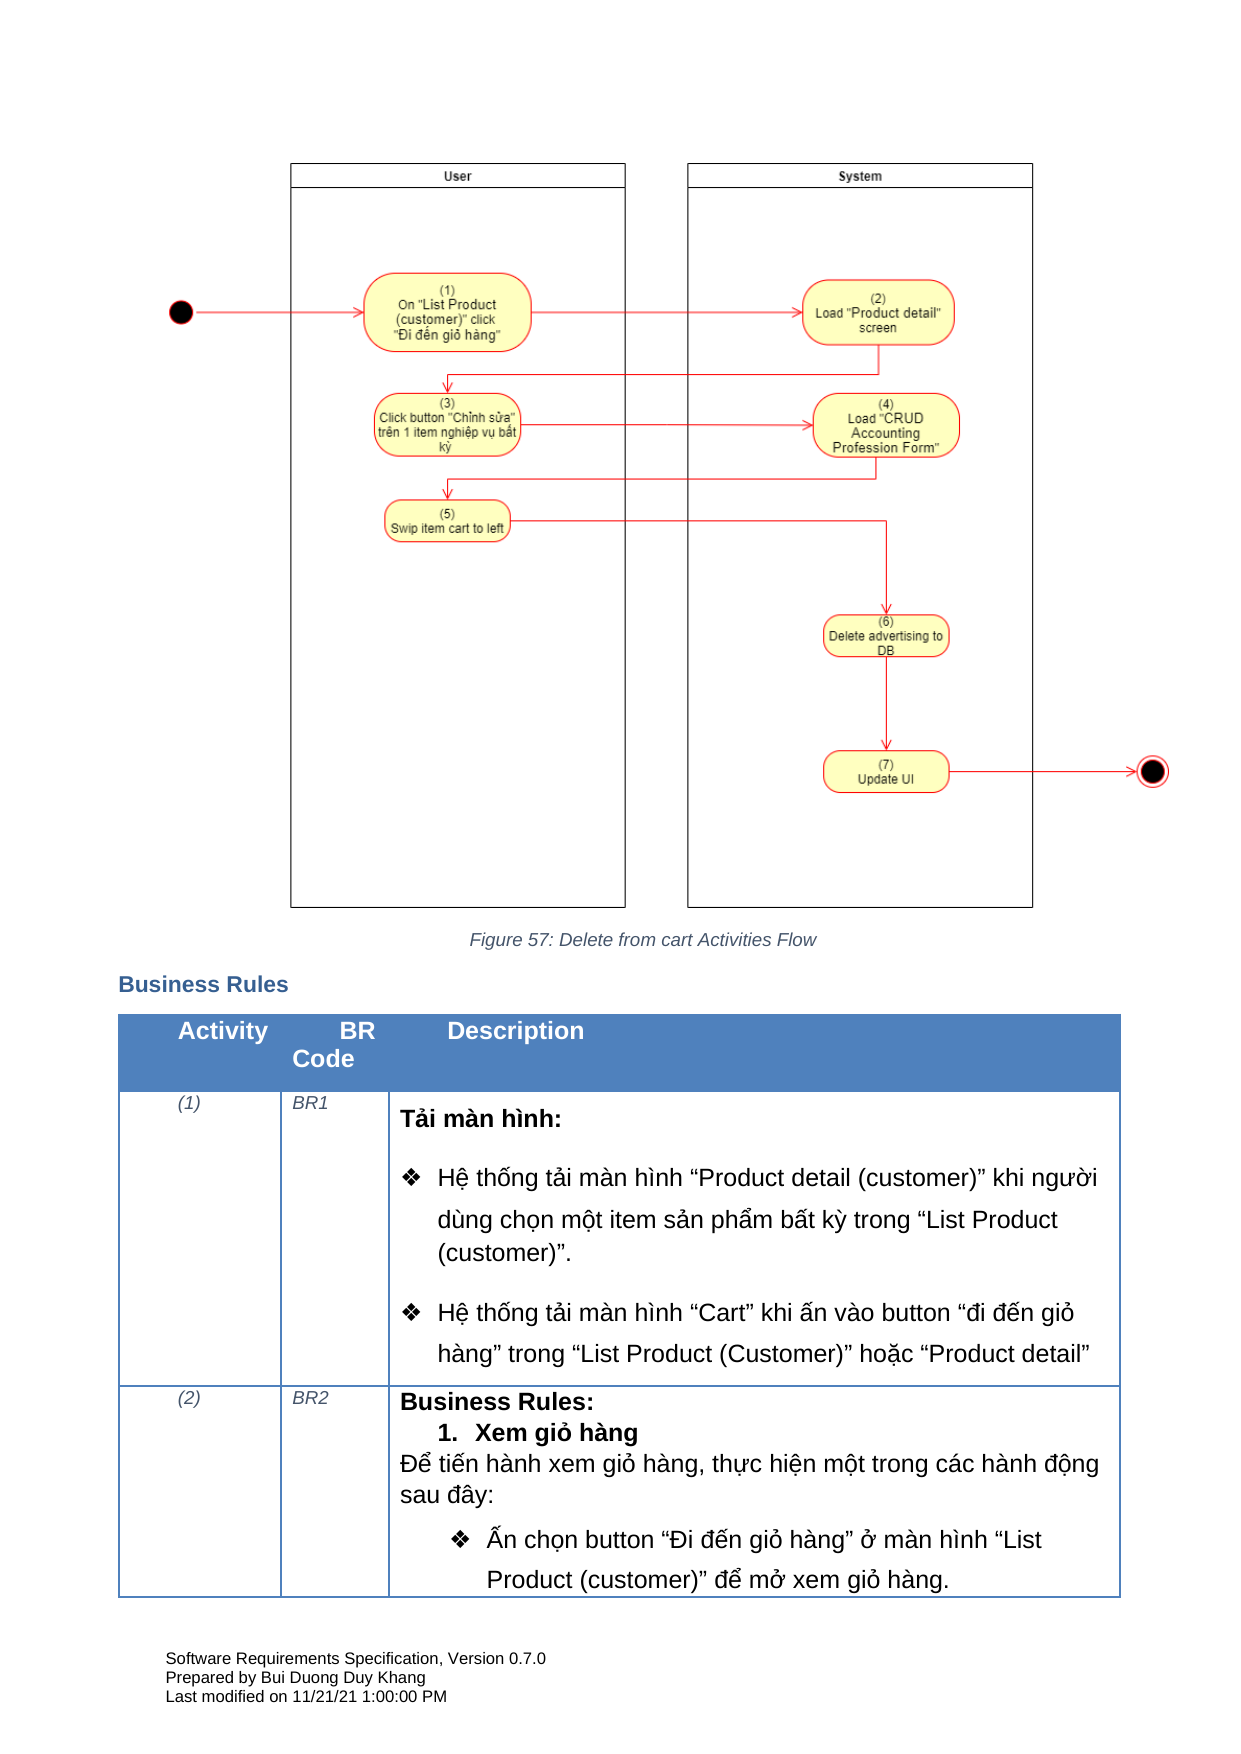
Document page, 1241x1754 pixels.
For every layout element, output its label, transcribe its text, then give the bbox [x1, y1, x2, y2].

table_cell Tải màn hình: Hệ thống tải màn hình “Product detail (customer)” khi người dùng chọn một item sản phẩm bất kỳ trong “List Product (customer)”. Hệ thống tải màn hình “Cart” khi ấn vào button “đi đến giỏ hàng” trong “List Product (Customer)” hoặc “Product detail” [390, 1092, 1119, 1385]
text Figure 57: Delete from cart Activities Flow [118, 928, 1122, 950]
subtitle Business Rules [118, 971, 1122, 997]
picture [165, 163, 1169, 908]
table_cell BR1 [282, 1092, 388, 1385]
table_cell (1) [120, 1092, 280, 1385]
table_header BR Code [282, 1016, 388, 1090]
table_header Description [390, 1016, 1119, 1090]
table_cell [390, 1387, 1119, 1596]
table_cell (2) [120, 1387, 280, 1596]
table_header Activity [120, 1016, 280, 1090]
table_cell BR2 [282, 1387, 388, 1596]
